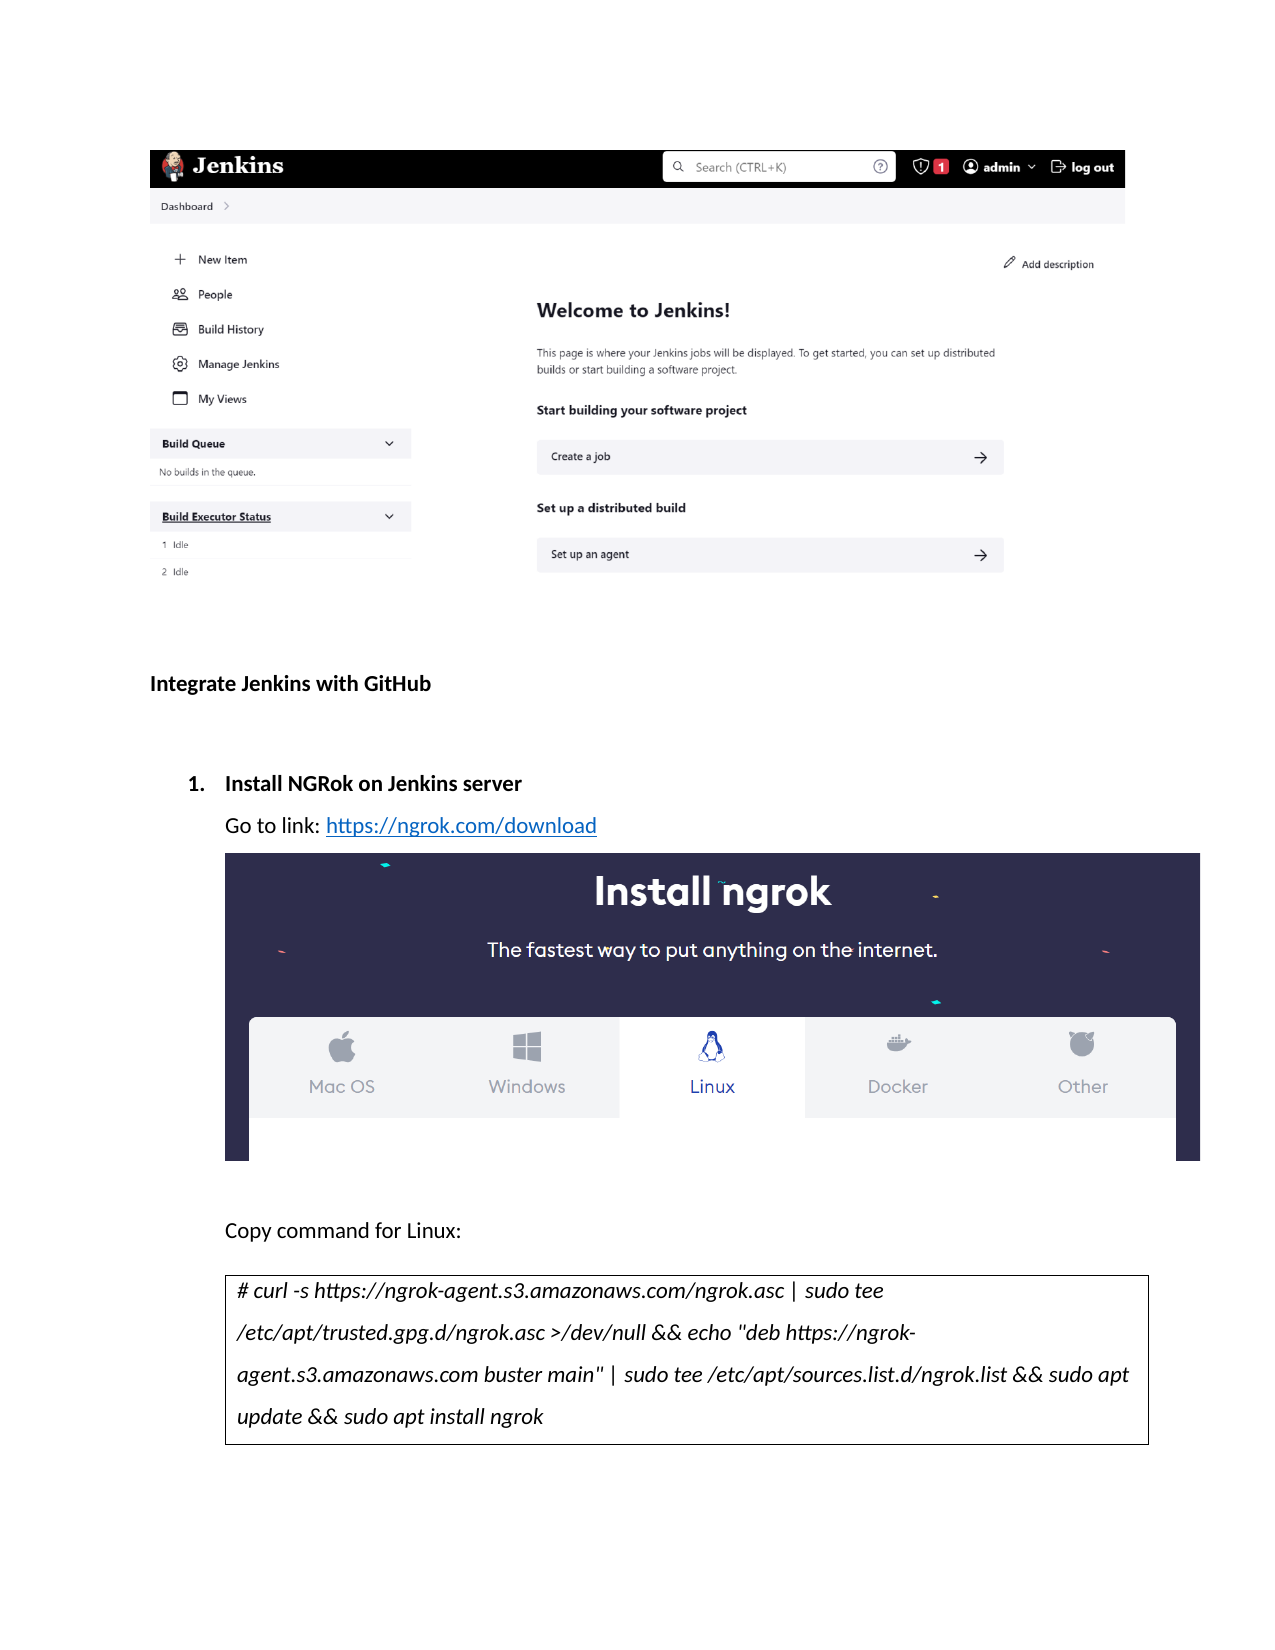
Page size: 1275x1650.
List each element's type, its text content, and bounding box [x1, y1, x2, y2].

picture [225, 853, 1200, 1161]
text Integrate Jenkins with GitHub [150, 669, 1125, 697]
list Go to link: https://ngrok.com/download [225, 811, 1125, 839]
table_header # curl -s https://ngrok-agent.s3.amazonaws.com/ngrok.asc | sudo tee /etc/apt/trusted.gpg.d/ngrok.asc >/dev/null && echo "deb https://ngrok-agent.s3.amazonaws.com buster main" | sudo tee /etc/apt/sources.list.d/ngrok.list && sudo apt update && sudo apt install ngrok [226, 1276, 1148, 1443]
list Install NGRok on Jenkins server [187, 769, 1125, 797]
picture [150, 150, 1125, 580]
list Copy command for Linux: [225, 1217, 1125, 1245]
